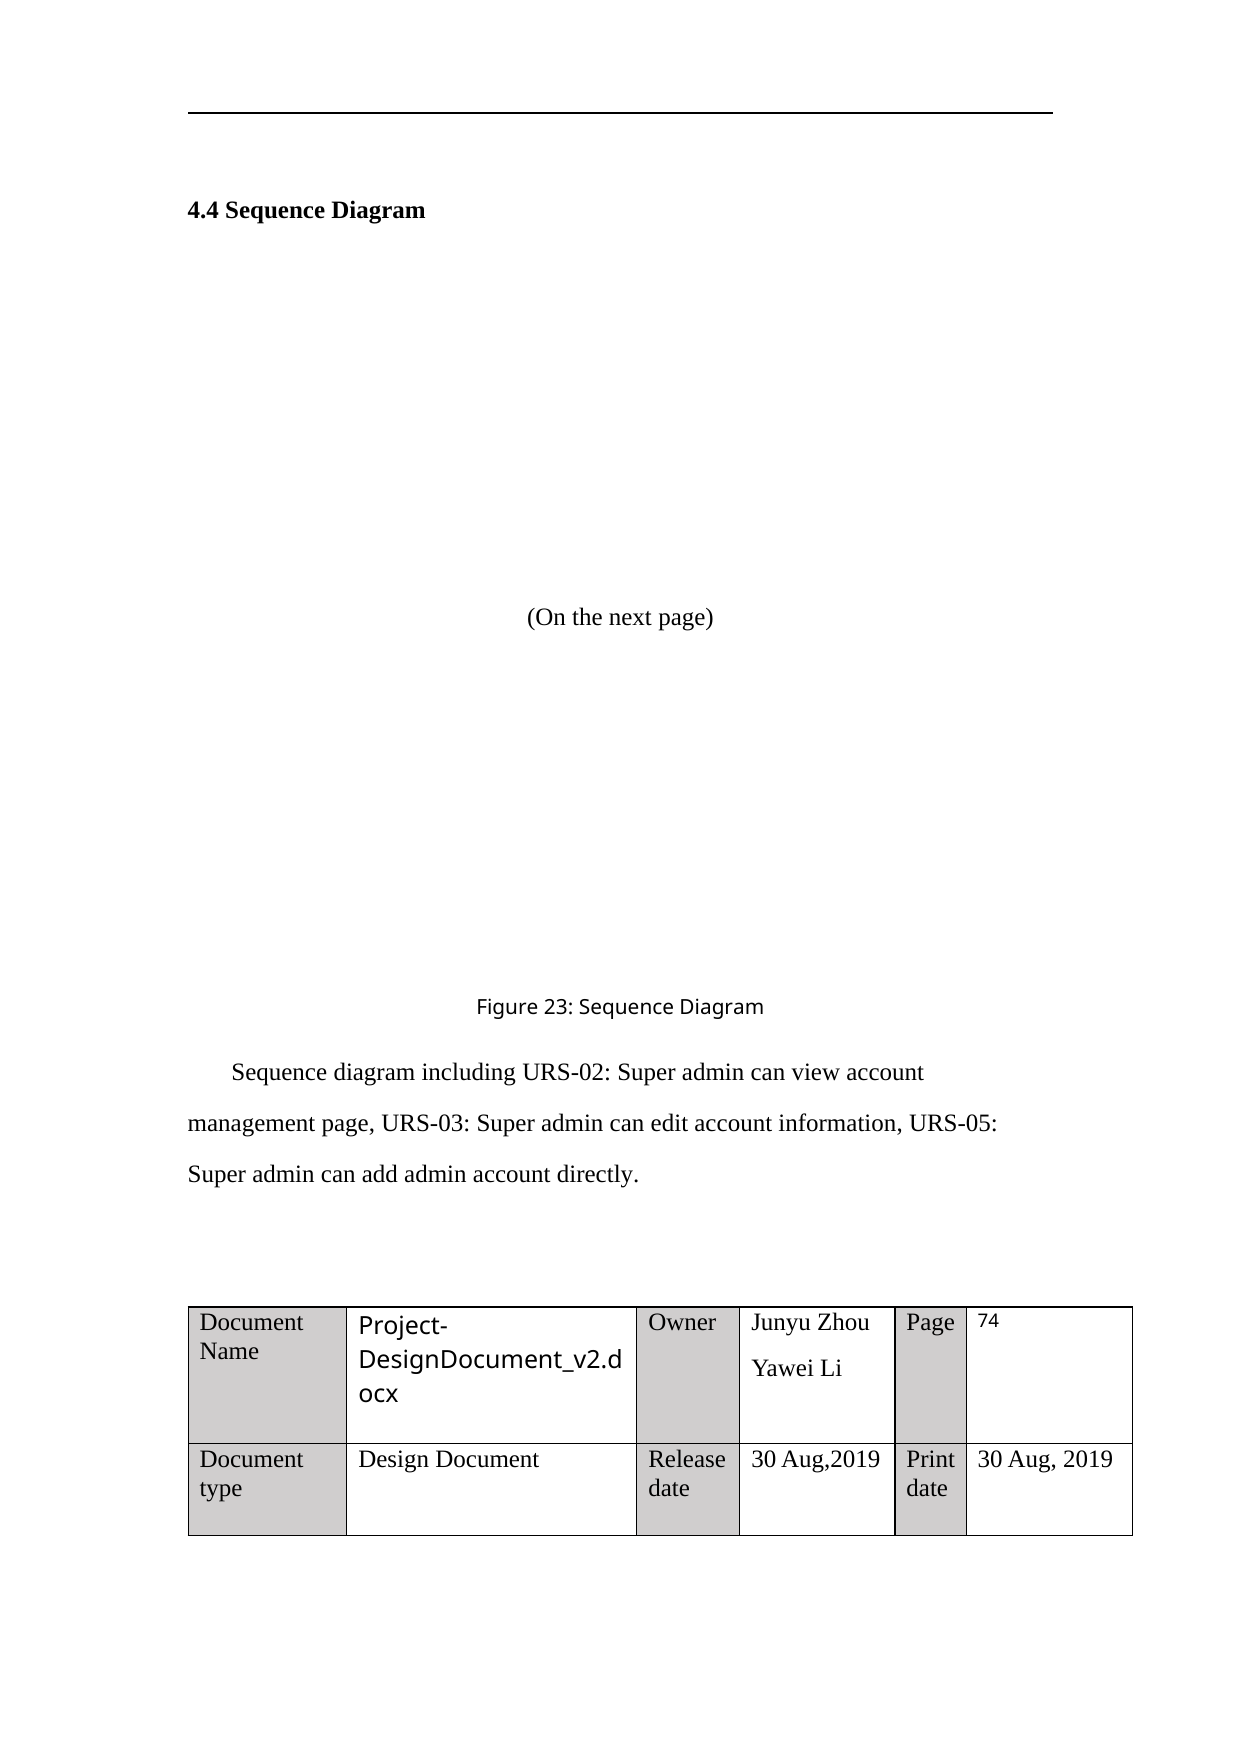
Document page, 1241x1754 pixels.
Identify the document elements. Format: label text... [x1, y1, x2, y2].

text Sequence diagram including URS-02: Super admin can view account management page, URS-03: Super admin can edit account information, URS-05: Super admin can add admin account directly. [187, 1054, 1053, 1190]
text (On the next page) [187, 600, 1053, 634]
subtitle 4.4 Sequence Diagram [187, 193, 1053, 227]
